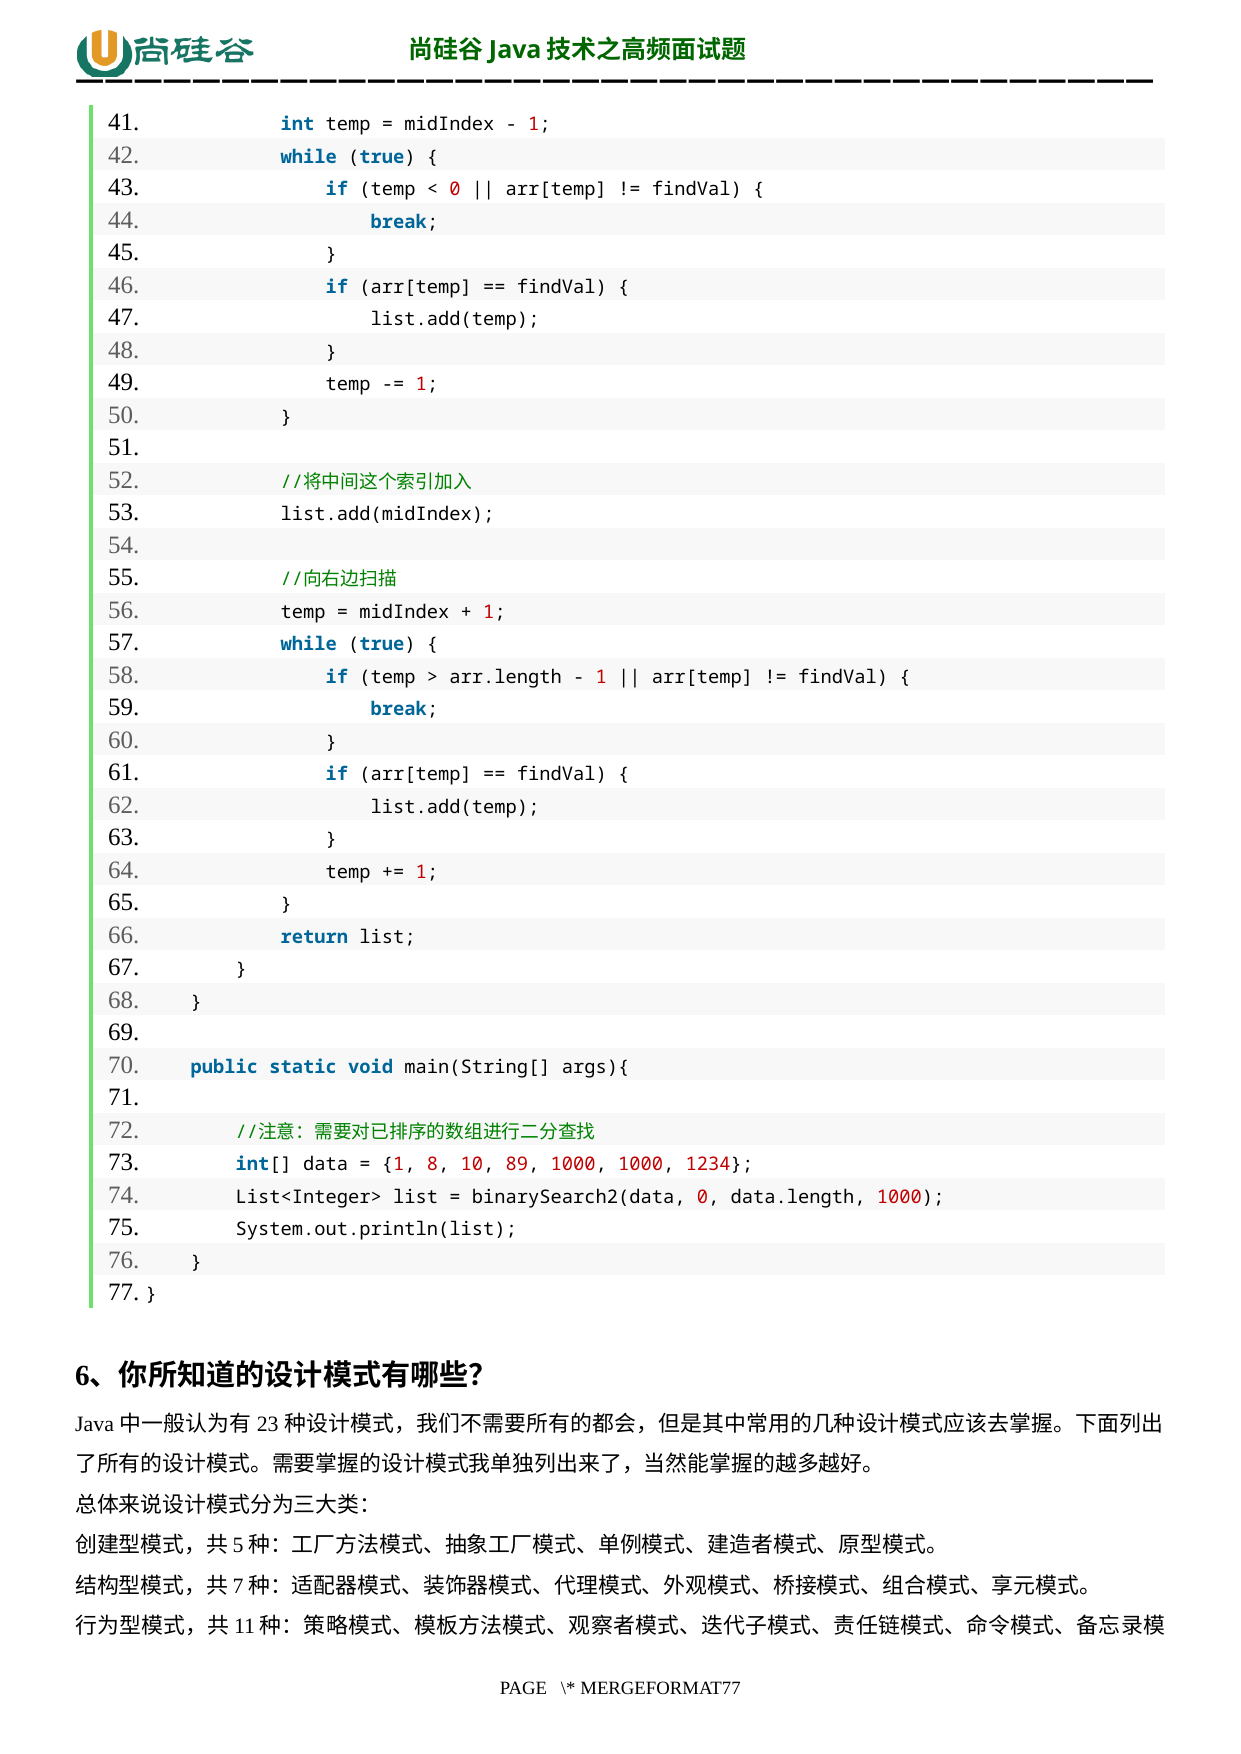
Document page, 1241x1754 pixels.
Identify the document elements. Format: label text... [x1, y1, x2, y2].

list int[] data = {1, 8, 10, 89, 1000, 1000, 1234}; [93, 1145, 1165, 1178]
list } [93, 983, 1165, 1015]
list } [93, 333, 1165, 365]
list temp = midIndex + 1; [93, 593, 1165, 625]
list return list; [93, 918, 1165, 950]
list //注意：需要对已排序的数组进行二分查找 [93, 1113, 1165, 1145]
list public static void main(String[] args){ [93, 1048, 1165, 1080]
list list.add(midIndex); [93, 495, 1165, 528]
list while (true) { [93, 138, 1165, 170]
list temp += 1; [93, 853, 1165, 885]
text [75, 1608, 1165, 1640]
text 结构型模式，共7种：适配器模式、装饰器模式、代理模式、外观模式、桥接模式、组合模式、享元模式。 [75, 1567, 1165, 1600]
list List<Integer> list = binarySearch2(data, 0, data.length, 1000); [93, 1178, 1165, 1210]
list } [93, 235, 1165, 268]
list temp -= 1; [93, 365, 1165, 398]
list System.out.println(list); [93, 1210, 1165, 1243]
list int temp = midIndex - 1; [93, 105, 1165, 138]
list //向右边扫描 [93, 560, 1165, 593]
list if (arr[temp] == findVal) { [93, 755, 1165, 788]
subtitle 6、你所知道的设计模式有哪些？ [75, 1340, 1165, 1405]
picture [75, 29, 253, 77]
list if (temp < 0 || arr[temp] != findVal) { [93, 170, 1165, 203]
list break; [93, 690, 1165, 723]
list //将中间这个索引加入 [93, 463, 1165, 495]
list while (true) { [93, 625, 1165, 658]
text 总体来说设计模式分为三大类： [75, 1486, 1165, 1519]
list } [93, 723, 1165, 755]
text 创建型模式，共5种：工厂方法模式、抽象工厂模式、单例模式、建造者模式、原型模式。 [75, 1527, 1165, 1559]
list } [93, 820, 1165, 853]
list break; [93, 203, 1165, 235]
list } [93, 885, 1165, 918]
list if (temp > arr.length - 1 || arr[temp] != findVal) { [93, 658, 1165, 690]
list list.add(temp); [93, 300, 1165, 333]
list } [93, 1275, 1165, 1308]
list } [93, 398, 1165, 430]
list list.add(temp); [93, 788, 1165, 820]
list if (arr[temp] == findVal) { [93, 268, 1165, 300]
text Java 中一般认为有 23 种设计模式，我们不需要所有的都会，但是其中常用的几种设计模式应该去掌握。下面列出了所有的设计模式。需要掌握的设计模式我单独列出来了，当然能掌握的越多越好。 [75, 1405, 1165, 1478]
list } [93, 950, 1165, 983]
list } [93, 1243, 1165, 1275]
